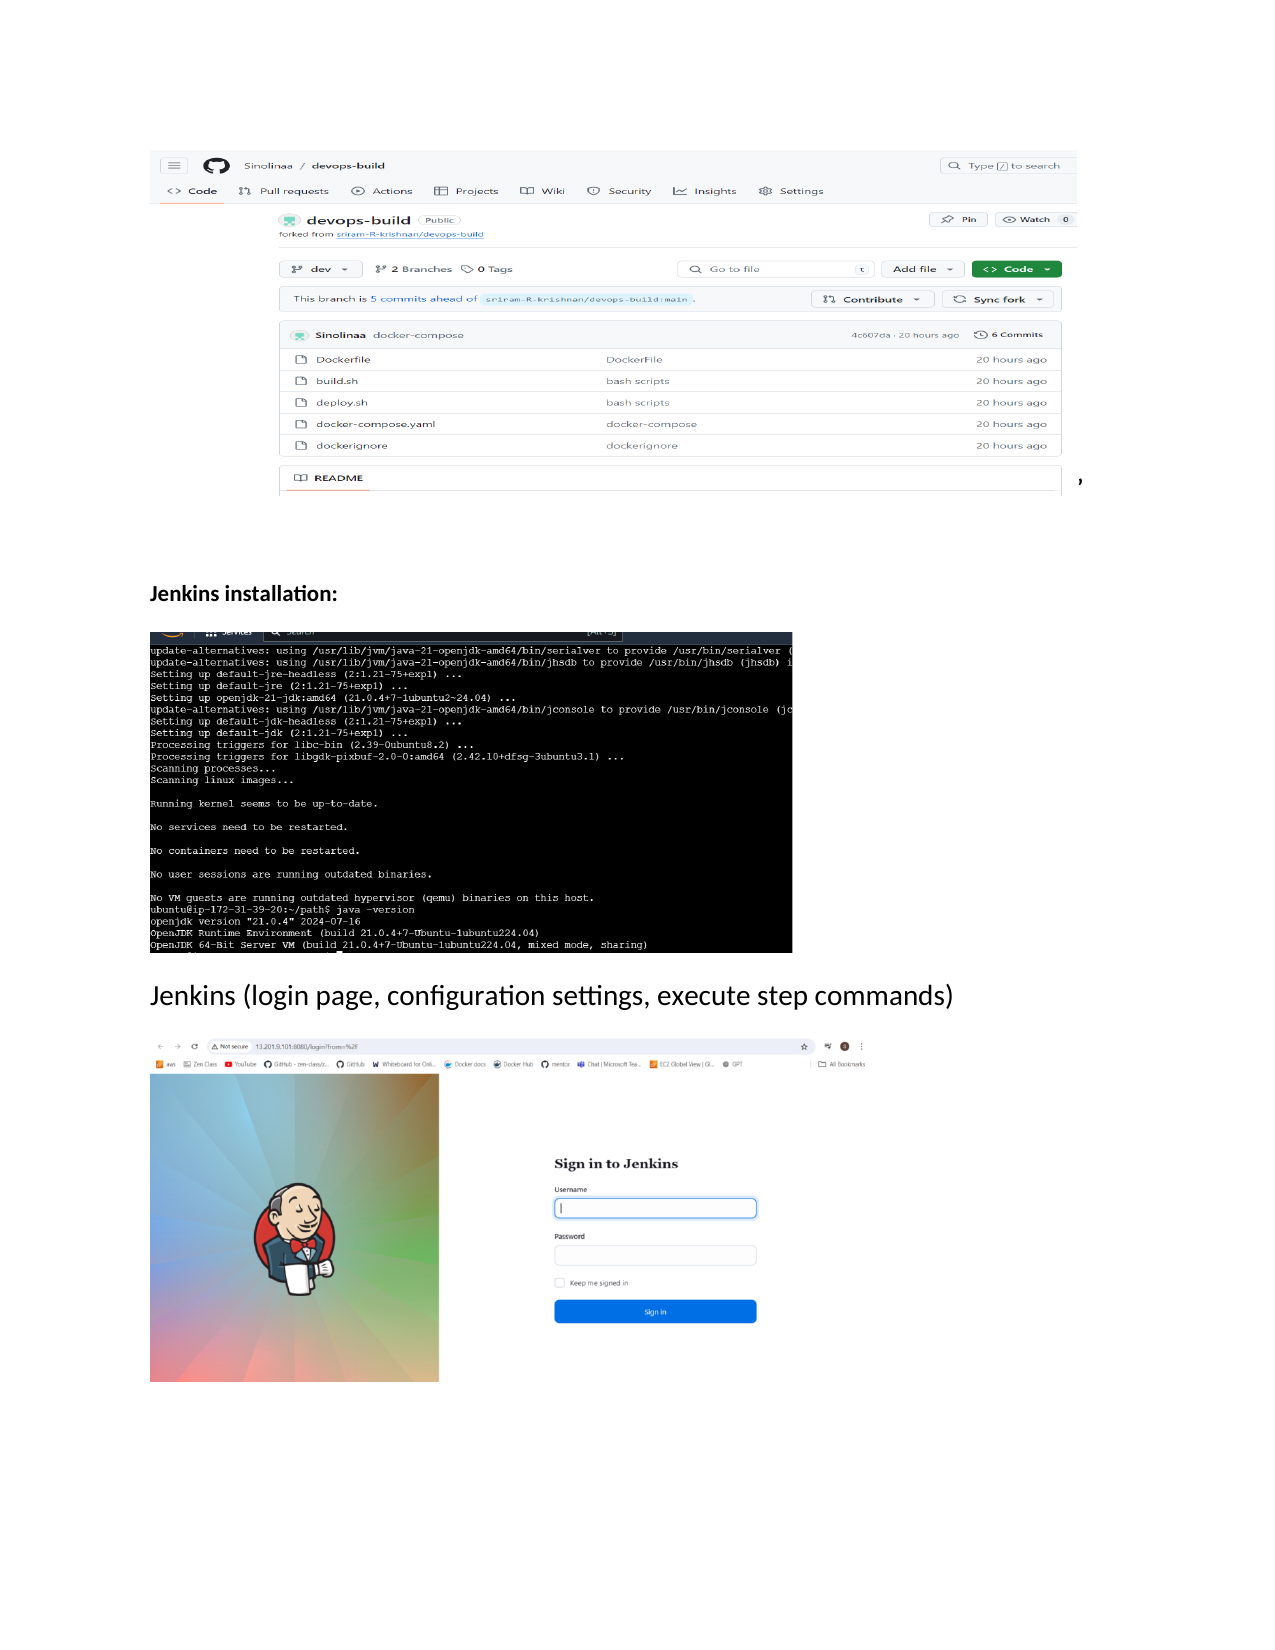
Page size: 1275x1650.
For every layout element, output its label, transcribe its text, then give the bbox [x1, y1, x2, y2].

text Jenkins installation: [150, 579, 1125, 607]
picture [150, 1038, 866, 1382]
text Jenkins (login page, configuration settings, execute step commands) [150, 977, 1125, 1013]
picture [150, 632, 793, 953]
picture [150, 150, 1077, 496]
